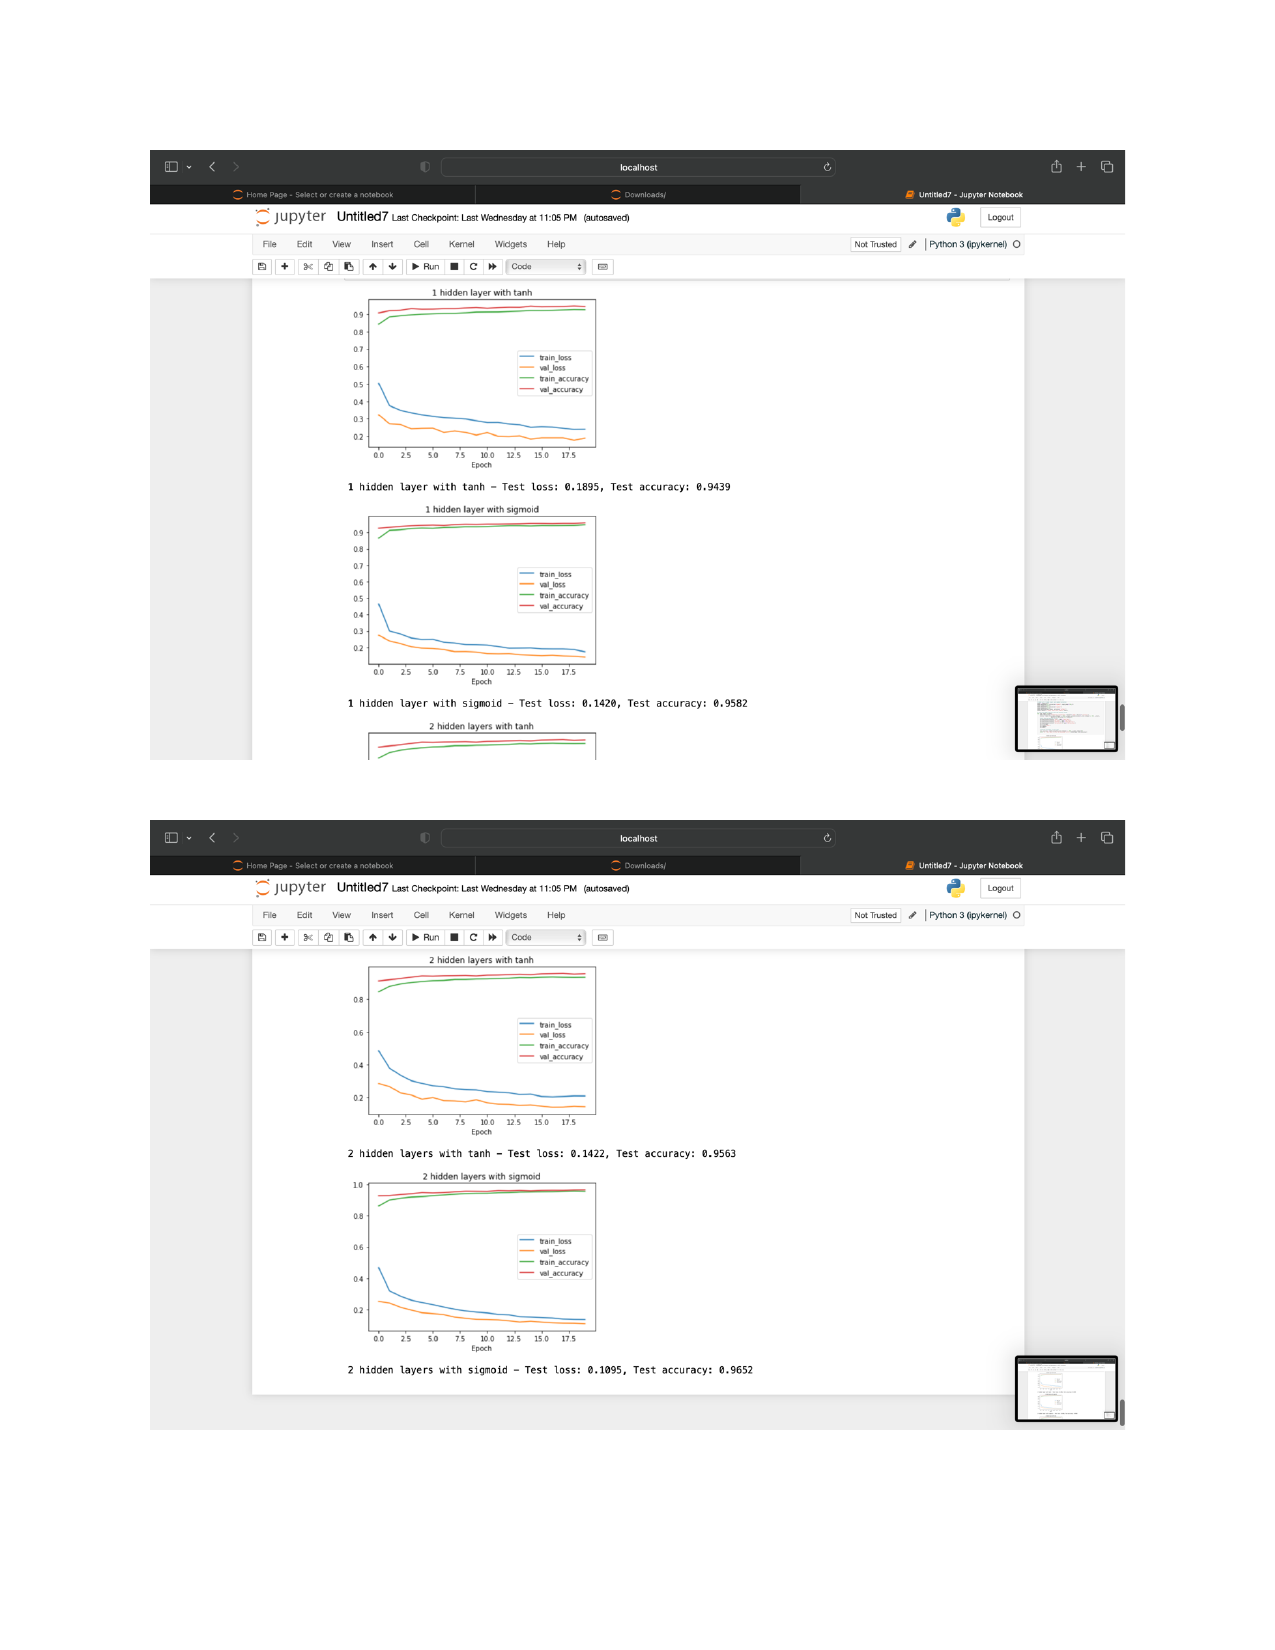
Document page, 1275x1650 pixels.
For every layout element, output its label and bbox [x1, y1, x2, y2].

picture [150, 820, 1125, 1430]
picture [150, 150, 1125, 760]
